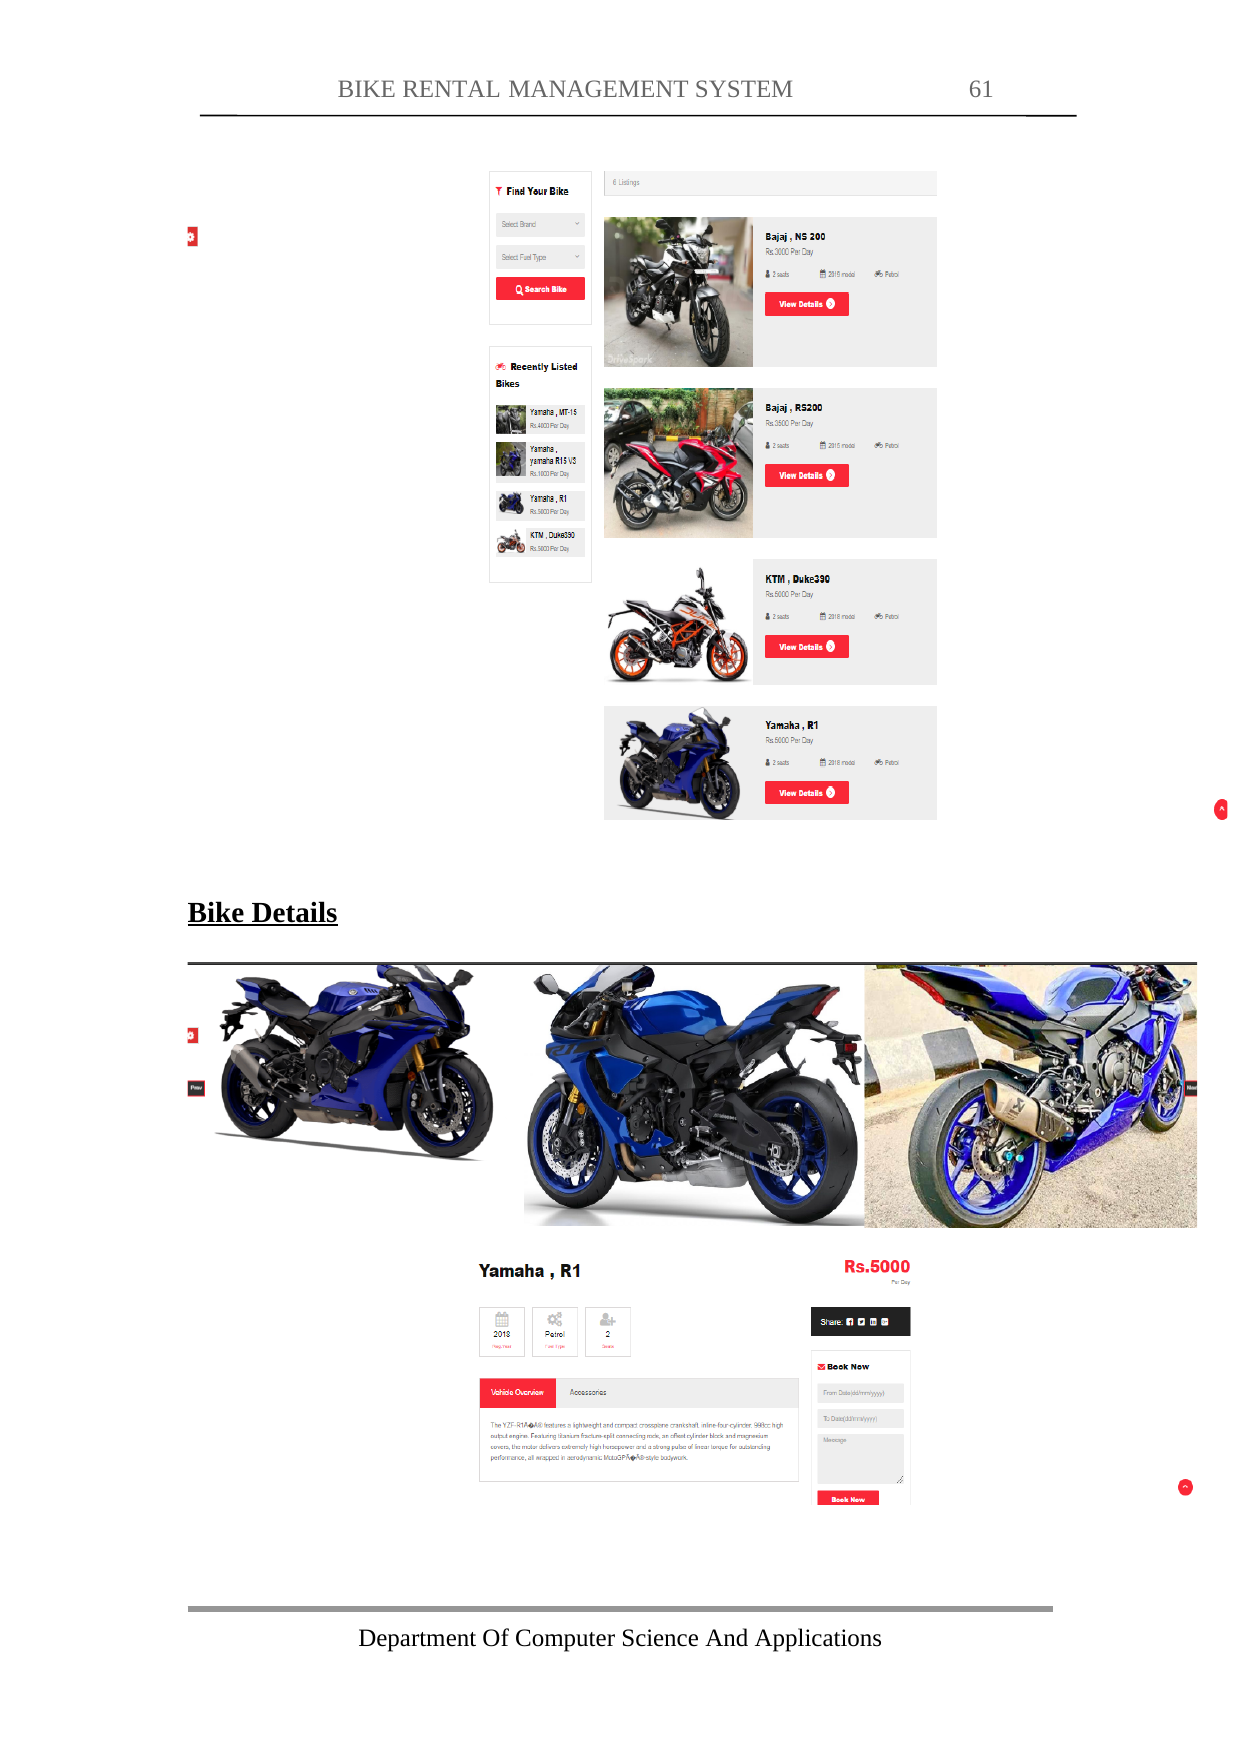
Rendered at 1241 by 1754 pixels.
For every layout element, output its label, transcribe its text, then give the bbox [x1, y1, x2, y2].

picture [187, 150, 1228, 829]
picture [187, 962, 1198, 1505]
text Bike Details [187, 895, 1053, 929]
